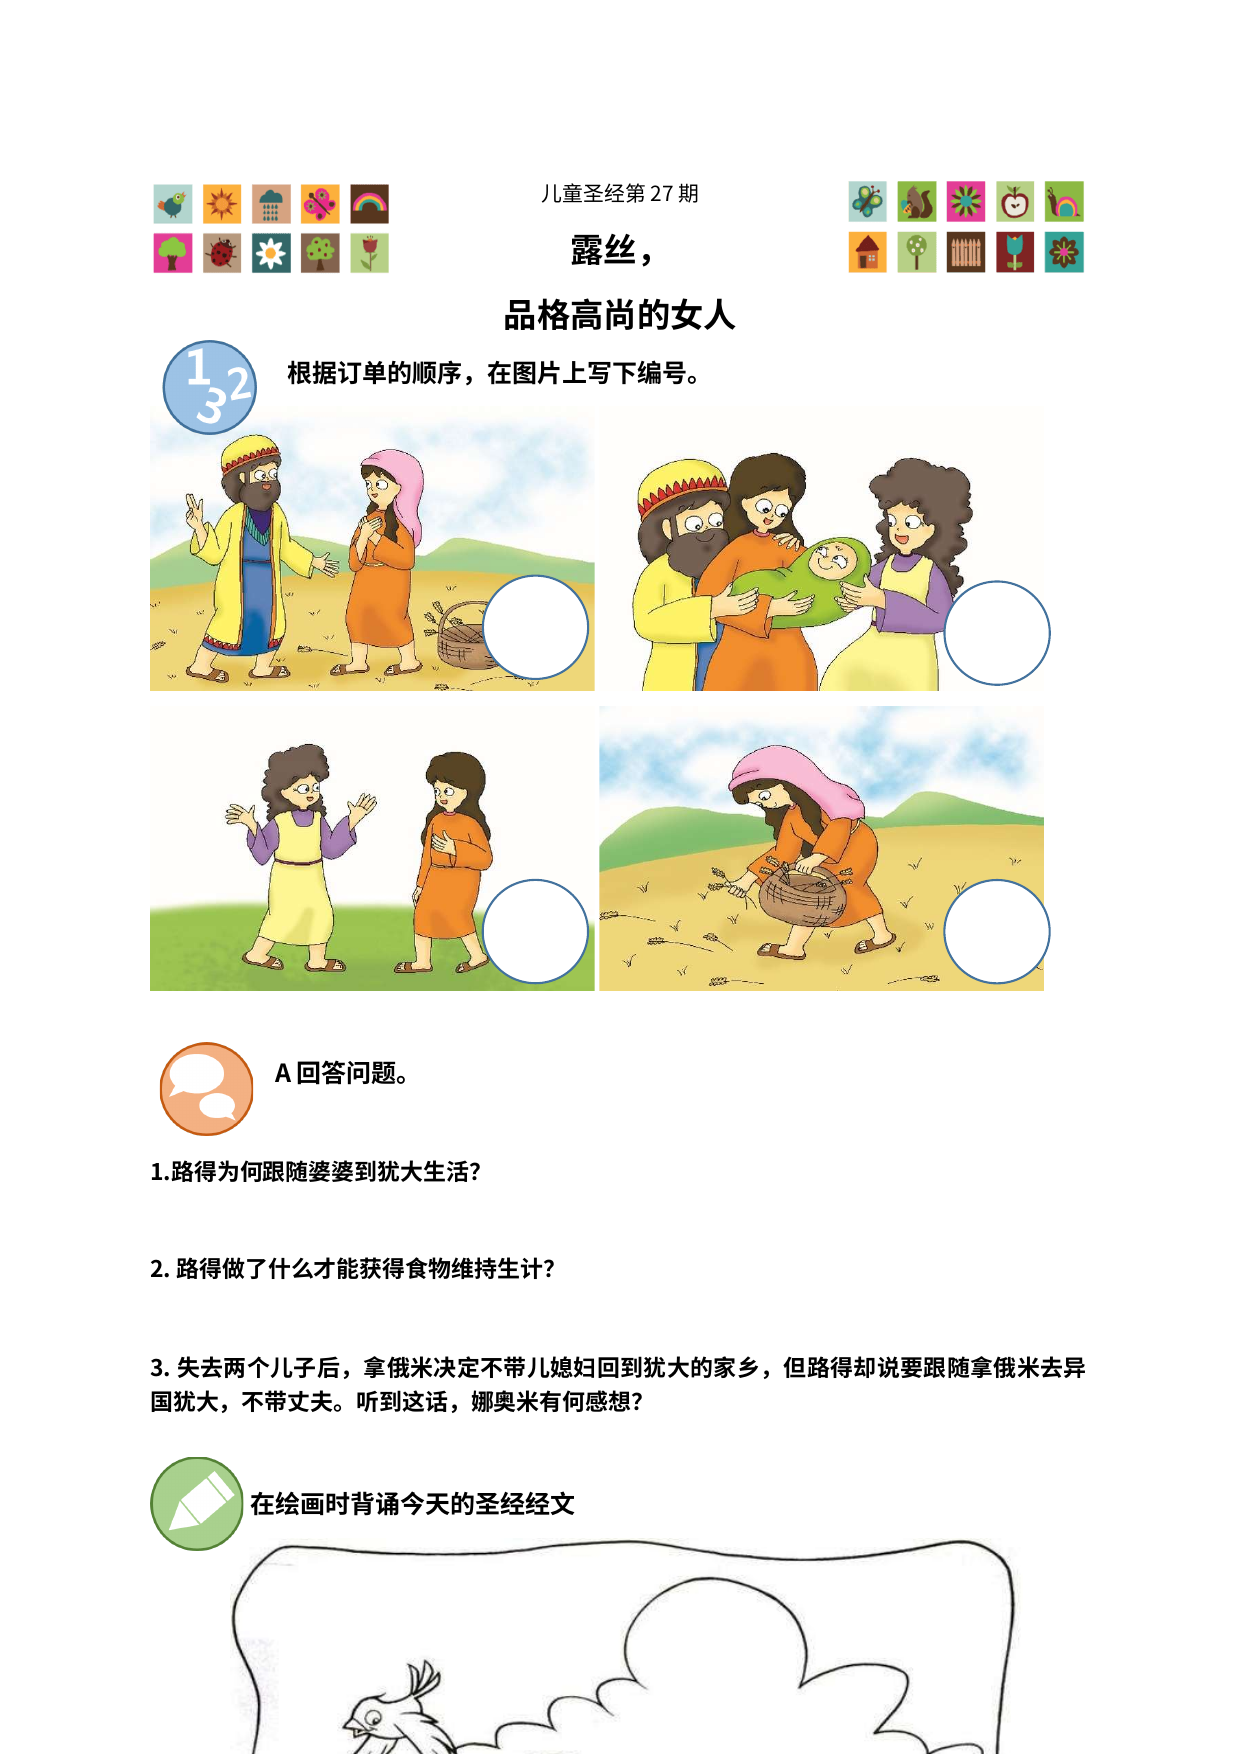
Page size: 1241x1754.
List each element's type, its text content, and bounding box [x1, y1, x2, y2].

text 在绘画时背诵今天的圣经经文 [244, 1485, 1090, 1521]
text 儿童圣经第 27期 [150, 177, 1090, 207]
picture [159, 1042, 254, 1136]
picture [150, 321, 595, 691]
picture [150, 183, 396, 277]
text 3. 失去两个儿子后，拿俄米决定不带儿媳妇回到犹大的家乡，但路得却说要跟随拿俄米去异国犹大，不带丈夫。听到这话，娜奥米有何感想？ [150, 1350, 1090, 1417]
text 2. 路得做了什么才能获得食物维持生计？ [150, 1250, 1090, 1284]
picture [150, 1457, 1023, 1754]
text 根据订单的顺序，在图片上写下编号。 [288, 354, 1090, 390]
picture [599, 406, 1044, 691]
text 品格高尚的女人 [150, 289, 1090, 337]
picture [150, 706, 595, 991]
text 露丝， [396, 224, 843, 272]
text 1.路得为何跟随婆婆到犹大生活？ [150, 1154, 1090, 1187]
picture [843, 179, 1085, 277]
picture [599, 706, 1044, 991]
text A回答问题。 [254, 1054, 1090, 1090]
